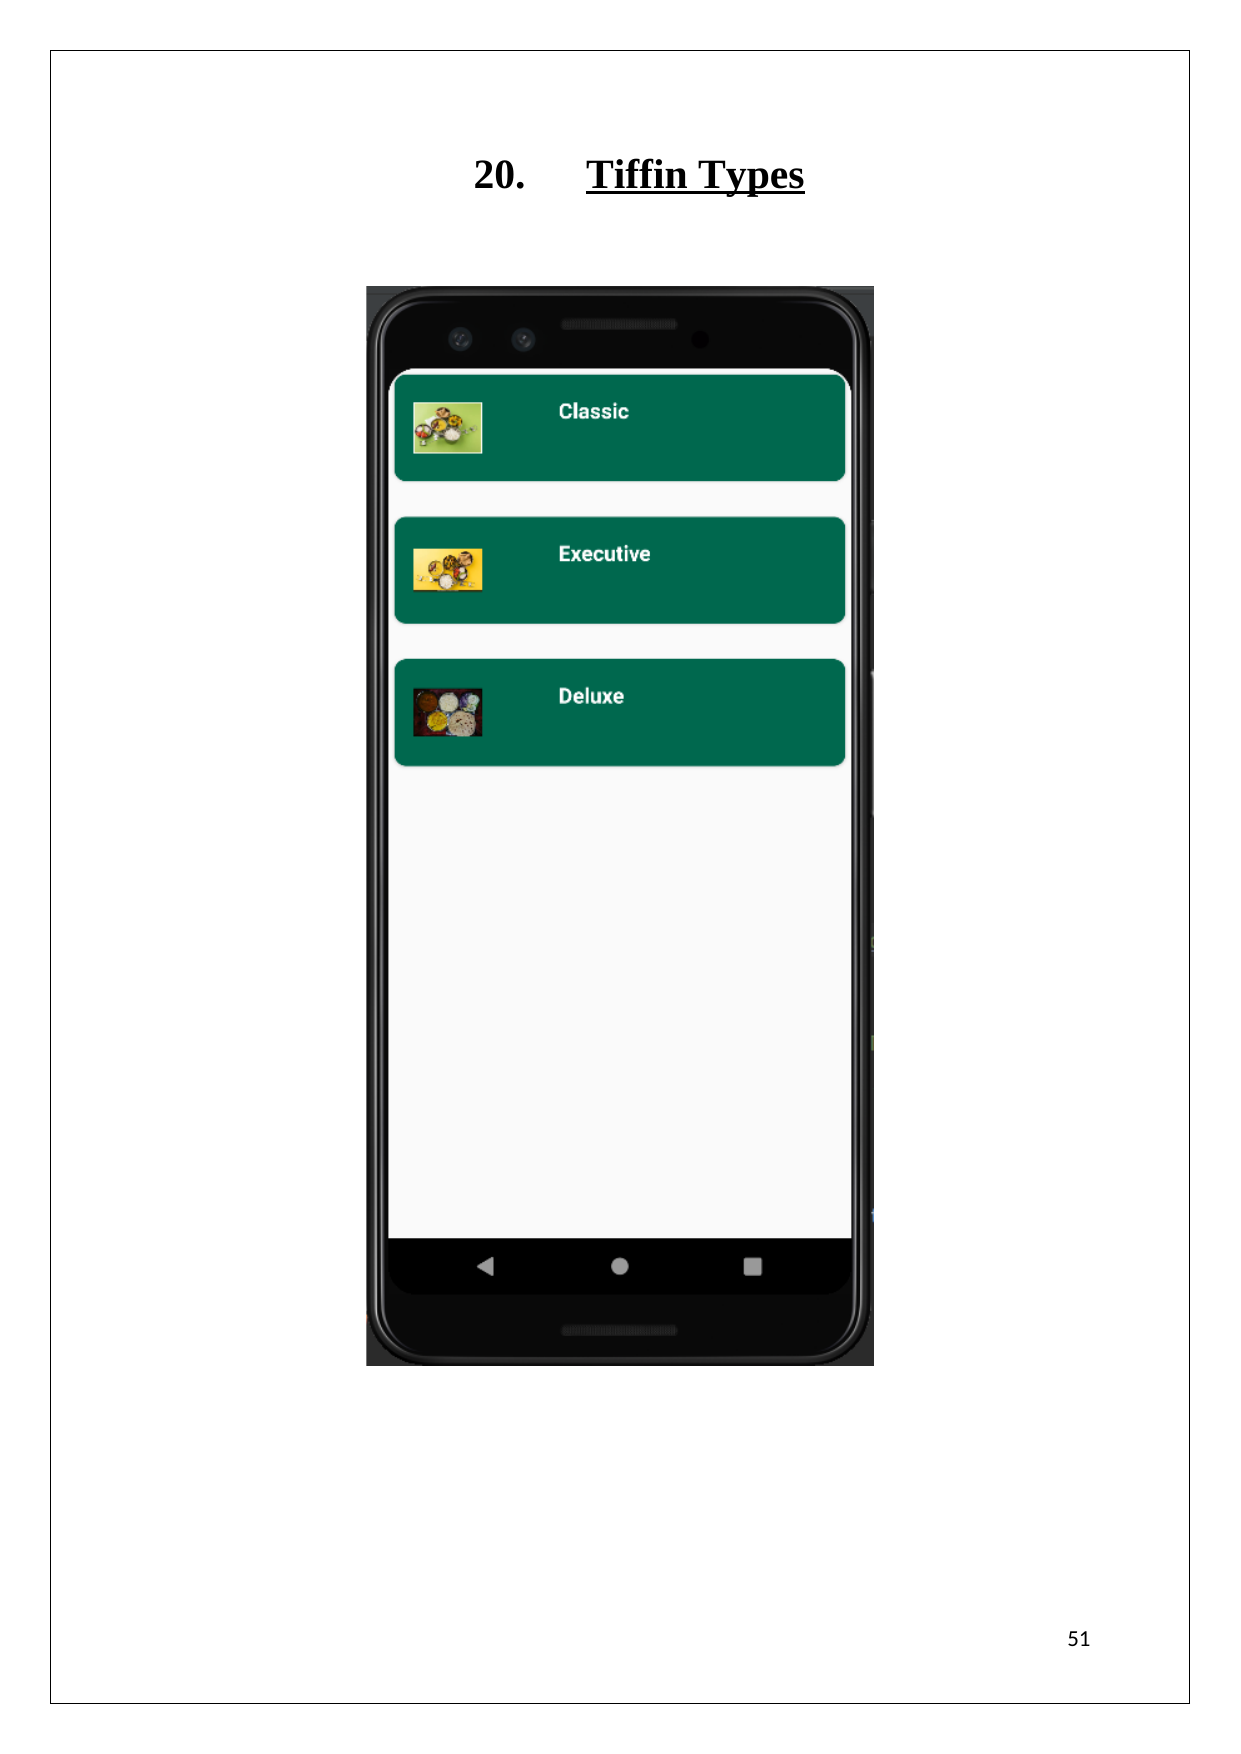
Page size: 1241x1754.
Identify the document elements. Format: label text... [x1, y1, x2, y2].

list Tiffin Types [187, 150, 1090, 198]
picture [366, 286, 874, 1366]
